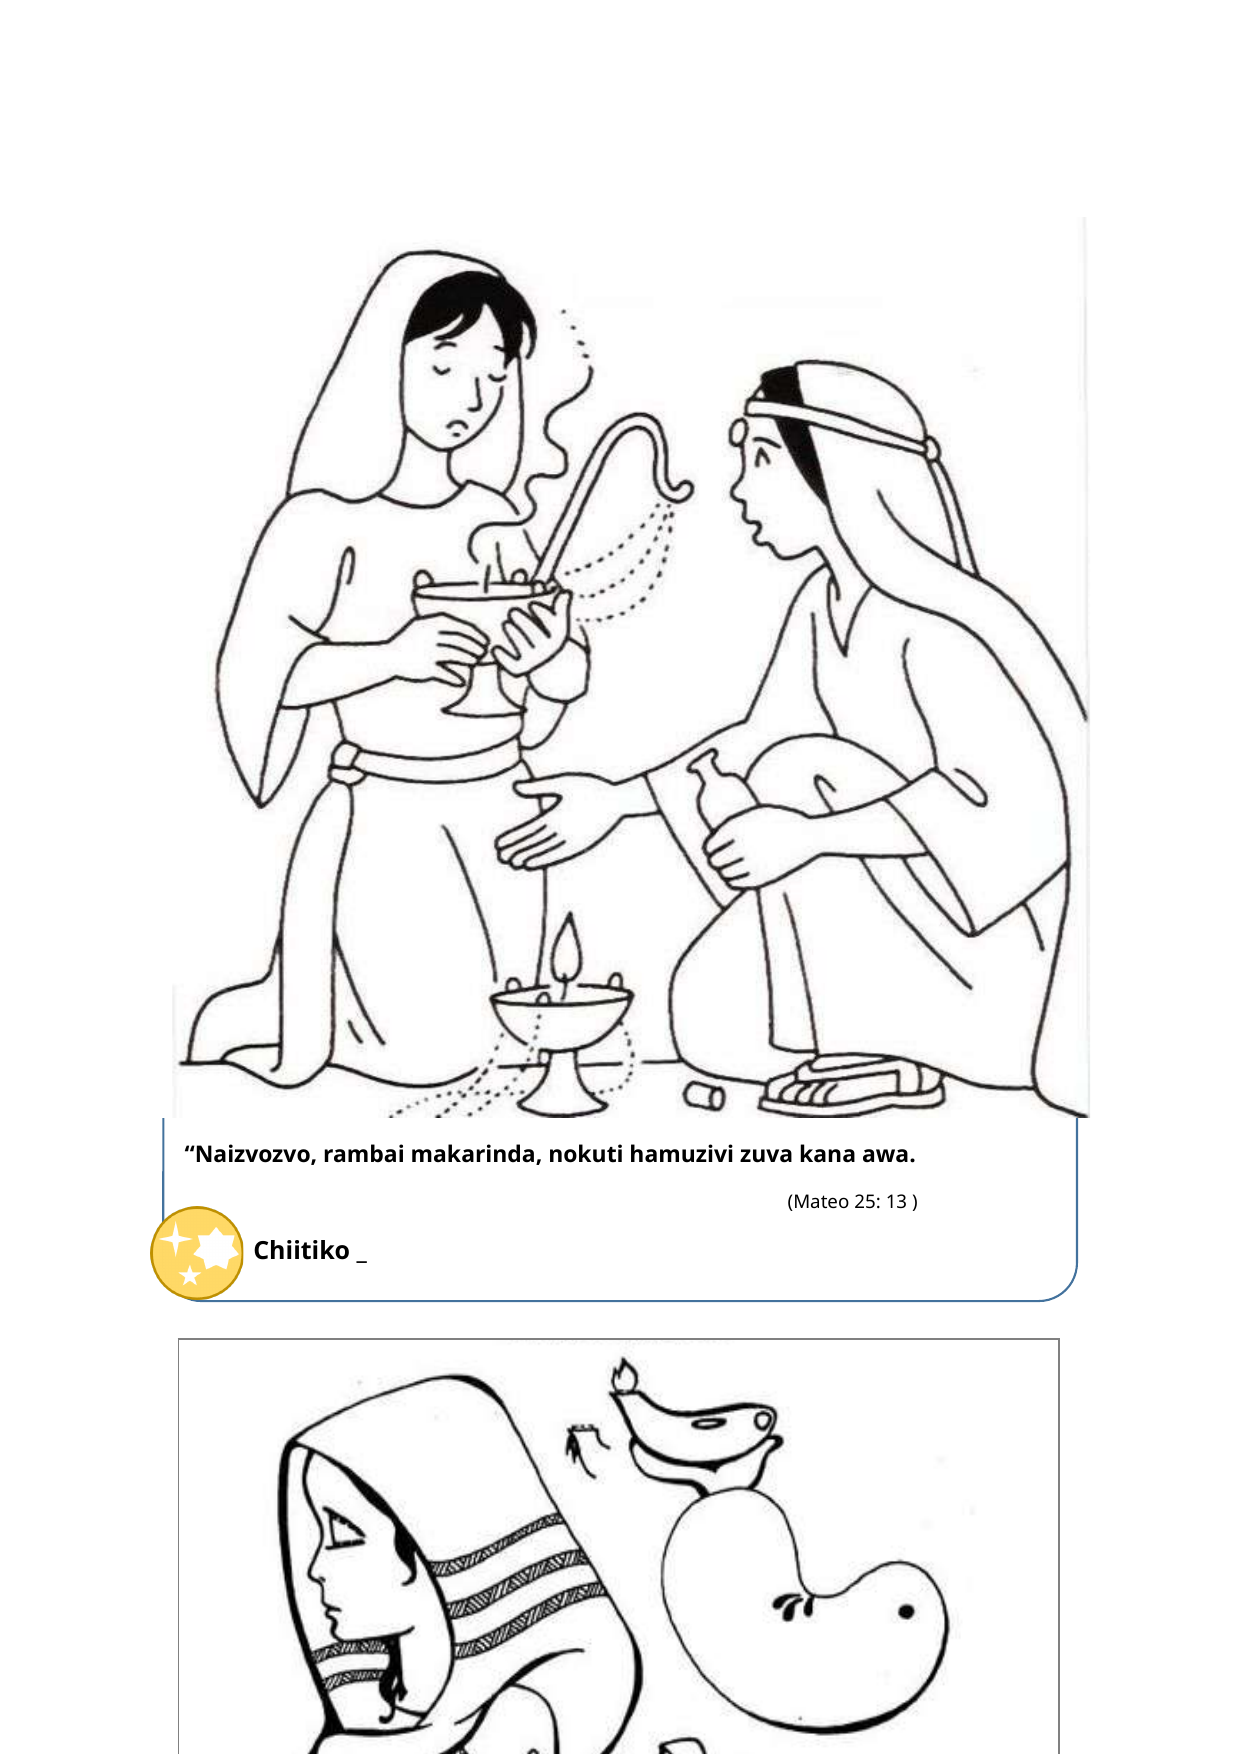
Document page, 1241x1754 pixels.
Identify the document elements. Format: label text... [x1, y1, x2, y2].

text (Mateo 25: 13 ) [150, 1188, 1090, 1214]
picture [179, 1340, 1058, 1754]
picture [161, 217, 1091, 1118]
text Chiitiko _ [244, 1233, 1090, 1267]
picture [150, 1206, 244, 1300]
text “Naizvozvo, rambai makarinda, nokuti hamuzivi zuva kana awa. [150, 1138, 1090, 1169]
